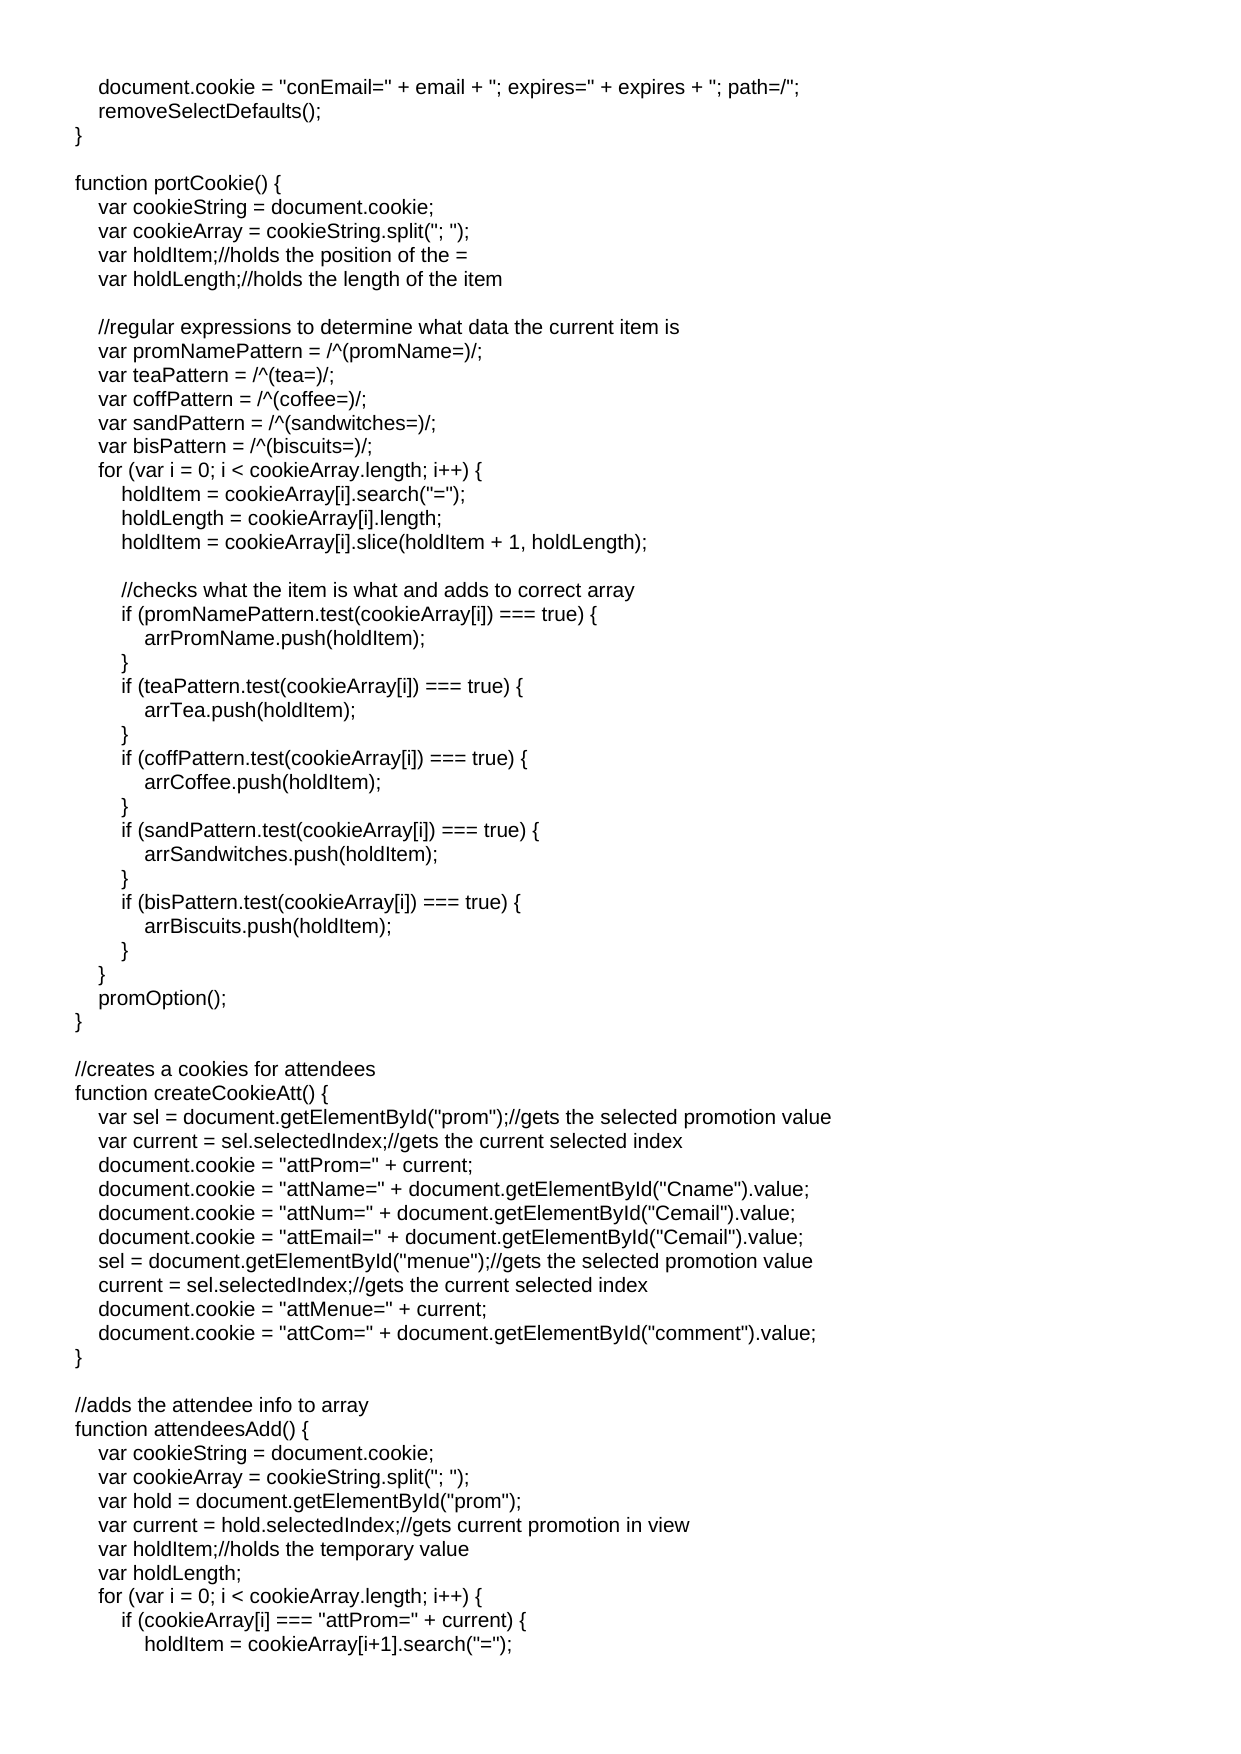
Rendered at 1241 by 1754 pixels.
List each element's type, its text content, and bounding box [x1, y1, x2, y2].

text document.cookie = "attCom=" + document.getElementById("comment").value; [75, 1321, 1165, 1345]
text } [75, 1009, 1165, 1033]
text document.cookie = "attMenue=" + current; [75, 1297, 1165, 1321]
text } [75, 1345, 1165, 1369]
text var current = sel.selectedIndex;//gets the current selected index [75, 1129, 1165, 1153]
text holdItem = cookieArray[i].search("="); [75, 482, 1165, 506]
text var sandPattern = /^(sandwitches=)/; [75, 410, 1165, 434]
text var cookieArray = cookieString.split("; "); [75, 1464, 1165, 1488]
text holdItem = cookieArray[i+1].search("="); [75, 1632, 1165, 1656]
text for (var i = 0; i < cookieArray.length; i++) { [75, 458, 1165, 482]
text var current = hold.selectedIndex;//gets current promotion in view [75, 1512, 1165, 1536]
text if (promNamePattern.test(cookieArray[i]) === true) { [75, 602, 1165, 626]
text holdLength = cookieArray[i].length; [75, 506, 1165, 530]
text var cookieString = document.cookie; [75, 1441, 1165, 1464]
text document.cookie = "attName=" + document.getElementById("Cname").value; [75, 1177, 1165, 1201]
text var holdLength; [75, 1560, 1165, 1584]
text removeSelectDefaults(); [75, 99, 1165, 123]
text } [75, 866, 1165, 889]
text document.cookie = "attEmail=" + document.getElementById("Cemail").value; [75, 1225, 1165, 1249]
text //regular expressions to determine what data the current item is [75, 314, 1165, 338]
text } [75, 961, 1165, 985]
text function portCookie() { [75, 171, 1165, 195]
text arrBiscuits.push(holdItem); [75, 913, 1165, 937]
text arrPromName.push(holdItem); [75, 626, 1165, 650]
text if (cookieArray[i] === "attProm=" + current) { [75, 1608, 1165, 1632]
text } [75, 937, 1165, 961]
text var coffPattern = /^(coffee=)/; [75, 386, 1165, 410]
text document.cookie = "conEmail=" + email + "; expires=" + expires + "; path=/"; [75, 75, 1165, 99]
text var hold = document.getElementById("prom"); [75, 1488, 1165, 1512]
text } [75, 650, 1165, 674]
text var promNamePattern = /^(promName=)/; [75, 338, 1165, 362]
text arrCoffee.push(holdItem); [75, 770, 1165, 794]
text var holdItem;//holds the position of the = [75, 243, 1165, 267]
text sel = document.getElementById("menue");//gets the selected promotion value [75, 1249, 1165, 1273]
text current = sel.selectedIndex;//gets the current selected index [75, 1273, 1165, 1297]
text } [75, 794, 1165, 818]
text //checks what the item is what and adds to correct array [75, 578, 1165, 602]
text var holdItem;//holds the temporary value [75, 1536, 1165, 1560]
text for (var i = 0; i < cookieArray.length; i++) { [75, 1584, 1165, 1608]
text } [75, 123, 1165, 147]
text if (sandPattern.test(cookieArray[i]) === true) { [75, 818, 1165, 842]
text //adds the attendee info to array [75, 1393, 1165, 1417]
text function attendeesAdd() { [75, 1417, 1165, 1441]
text arrTea.push(holdItem); [75, 698, 1165, 722]
text if (teaPattern.test(cookieArray[i]) === true) { [75, 674, 1165, 698]
text function createCookieAtt() { [75, 1081, 1165, 1105]
text var holdLength;//holds the length of the item [75, 267, 1165, 291]
text holdItem = cookieArray[i].slice(holdItem + 1, holdLength); [75, 530, 1165, 554]
text arrSandwitches.push(holdItem); [75, 842, 1165, 866]
text document.cookie = "attProm=" + current; [75, 1153, 1165, 1177]
text } [75, 722, 1165, 746]
text var cookieString = document.cookie; [75, 195, 1165, 219]
text var teaPattern = /^(tea=)/; [75, 362, 1165, 386]
text if (coffPattern.test(cookieArray[i]) === true) { [75, 746, 1165, 770]
text var sel = document.getElementById("prom");//gets the selected promotion value [75, 1105, 1165, 1129]
text //creates a cookies for attendees [75, 1057, 1165, 1081]
text promOption(); [75, 985, 1165, 1009]
text if (bisPattern.test(cookieArray[i]) === true) { [75, 889, 1165, 913]
text var cookieArray = cookieString.split("; "); [75, 219, 1165, 243]
text document.cookie = "attNum=" + document.getElementById("Cemail").value; [75, 1201, 1165, 1225]
text var bisPattern = /^(biscuits=)/; [75, 434, 1165, 458]
